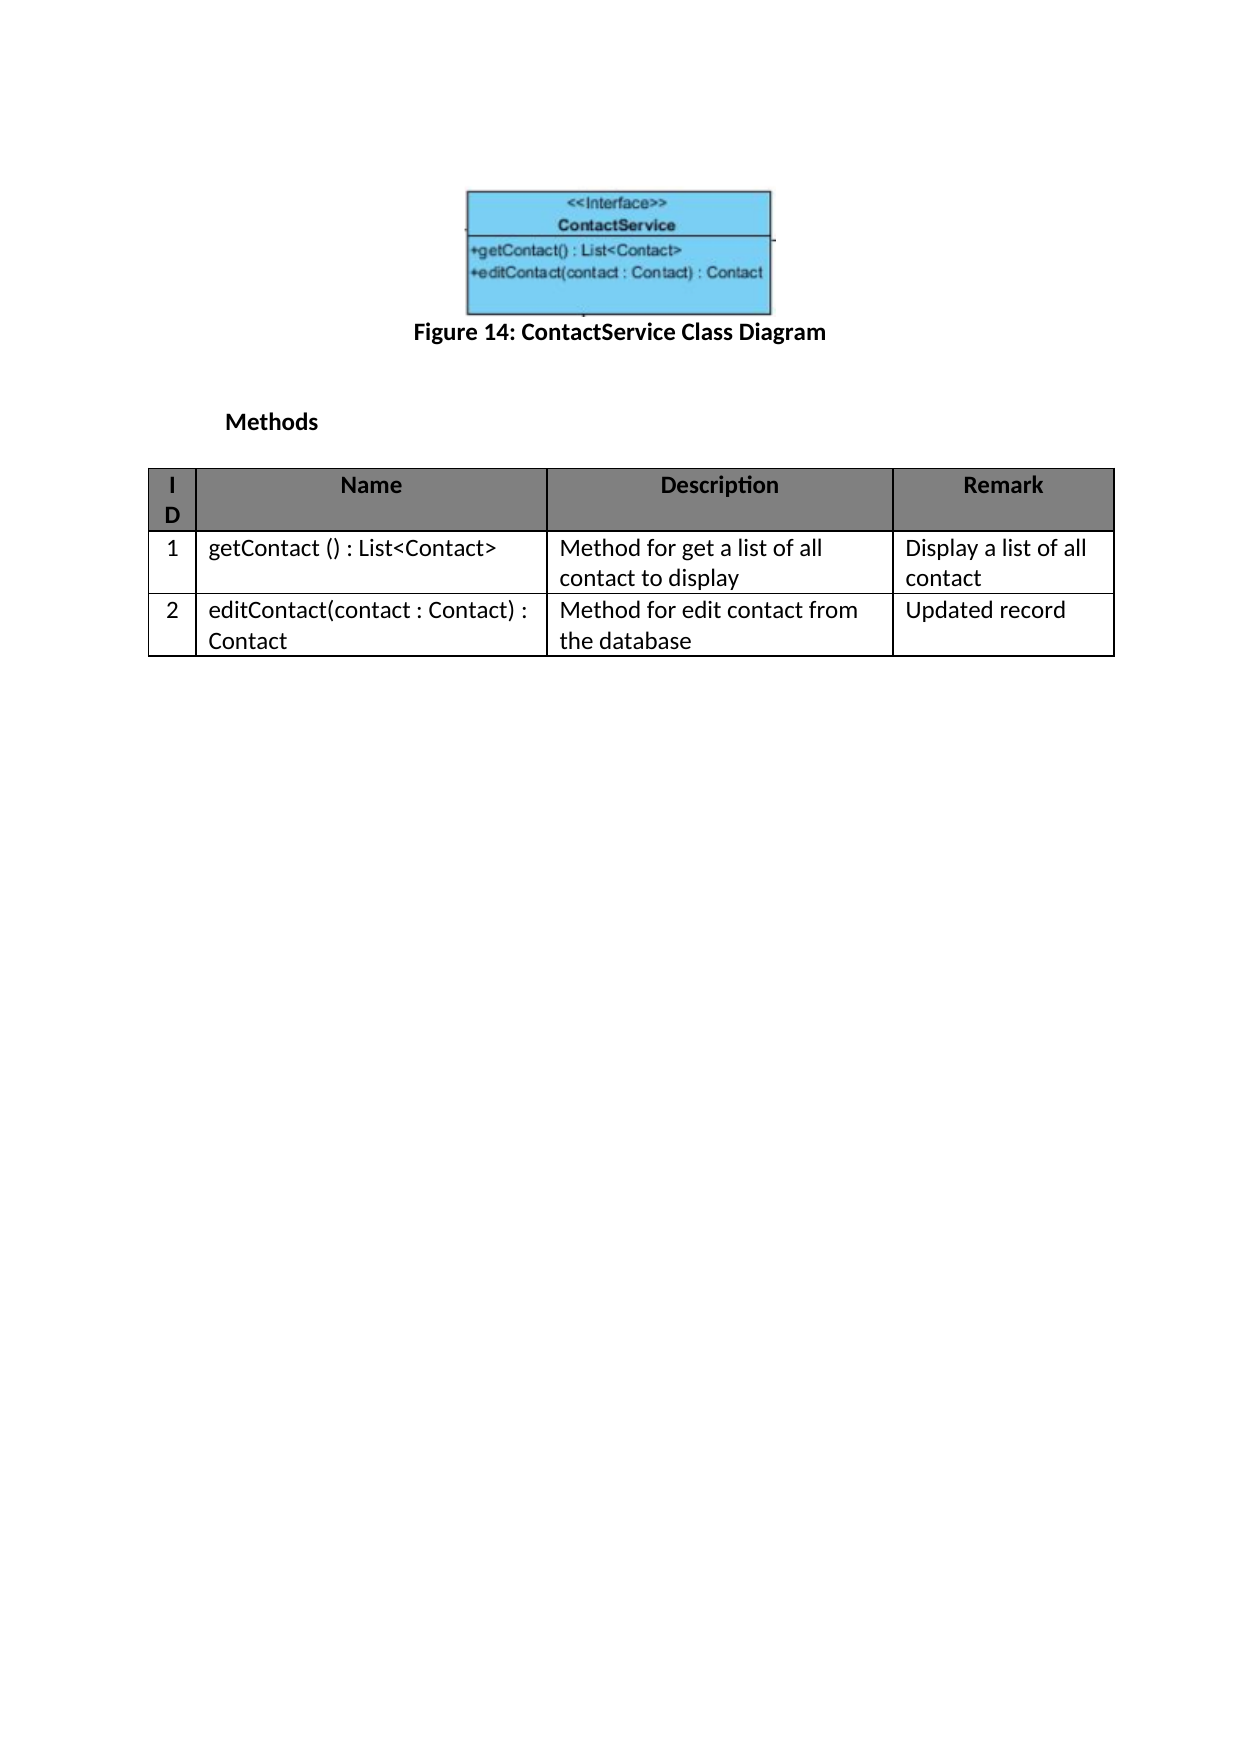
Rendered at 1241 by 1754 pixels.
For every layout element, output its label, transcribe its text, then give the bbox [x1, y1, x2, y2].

table_cell editContact(contact : Contact) : Contact [197, 594, 546, 655]
table_cell Method for edit contact from the database [548, 594, 892, 655]
picture [464, 163, 776, 317]
table_header Remark [894, 469, 1113, 530]
text Methods [150, 406, 1090, 437]
table_cell Display a list of all contact [894, 532, 1113, 593]
text Figure 14: ContactService Class Diagram [150, 316, 1090, 347]
table_header Description [548, 469, 892, 530]
table_header ID [149, 469, 195, 530]
table_cell Updated record [894, 594, 1113, 655]
table_cell 1 [149, 532, 195, 593]
table_cell Method for get a list of all contact to display [548, 532, 892, 593]
table_header Name [197, 469, 546, 530]
table_cell getContact () : List<Contact> [197, 532, 546, 593]
table_cell 2 [149, 594, 195, 655]
